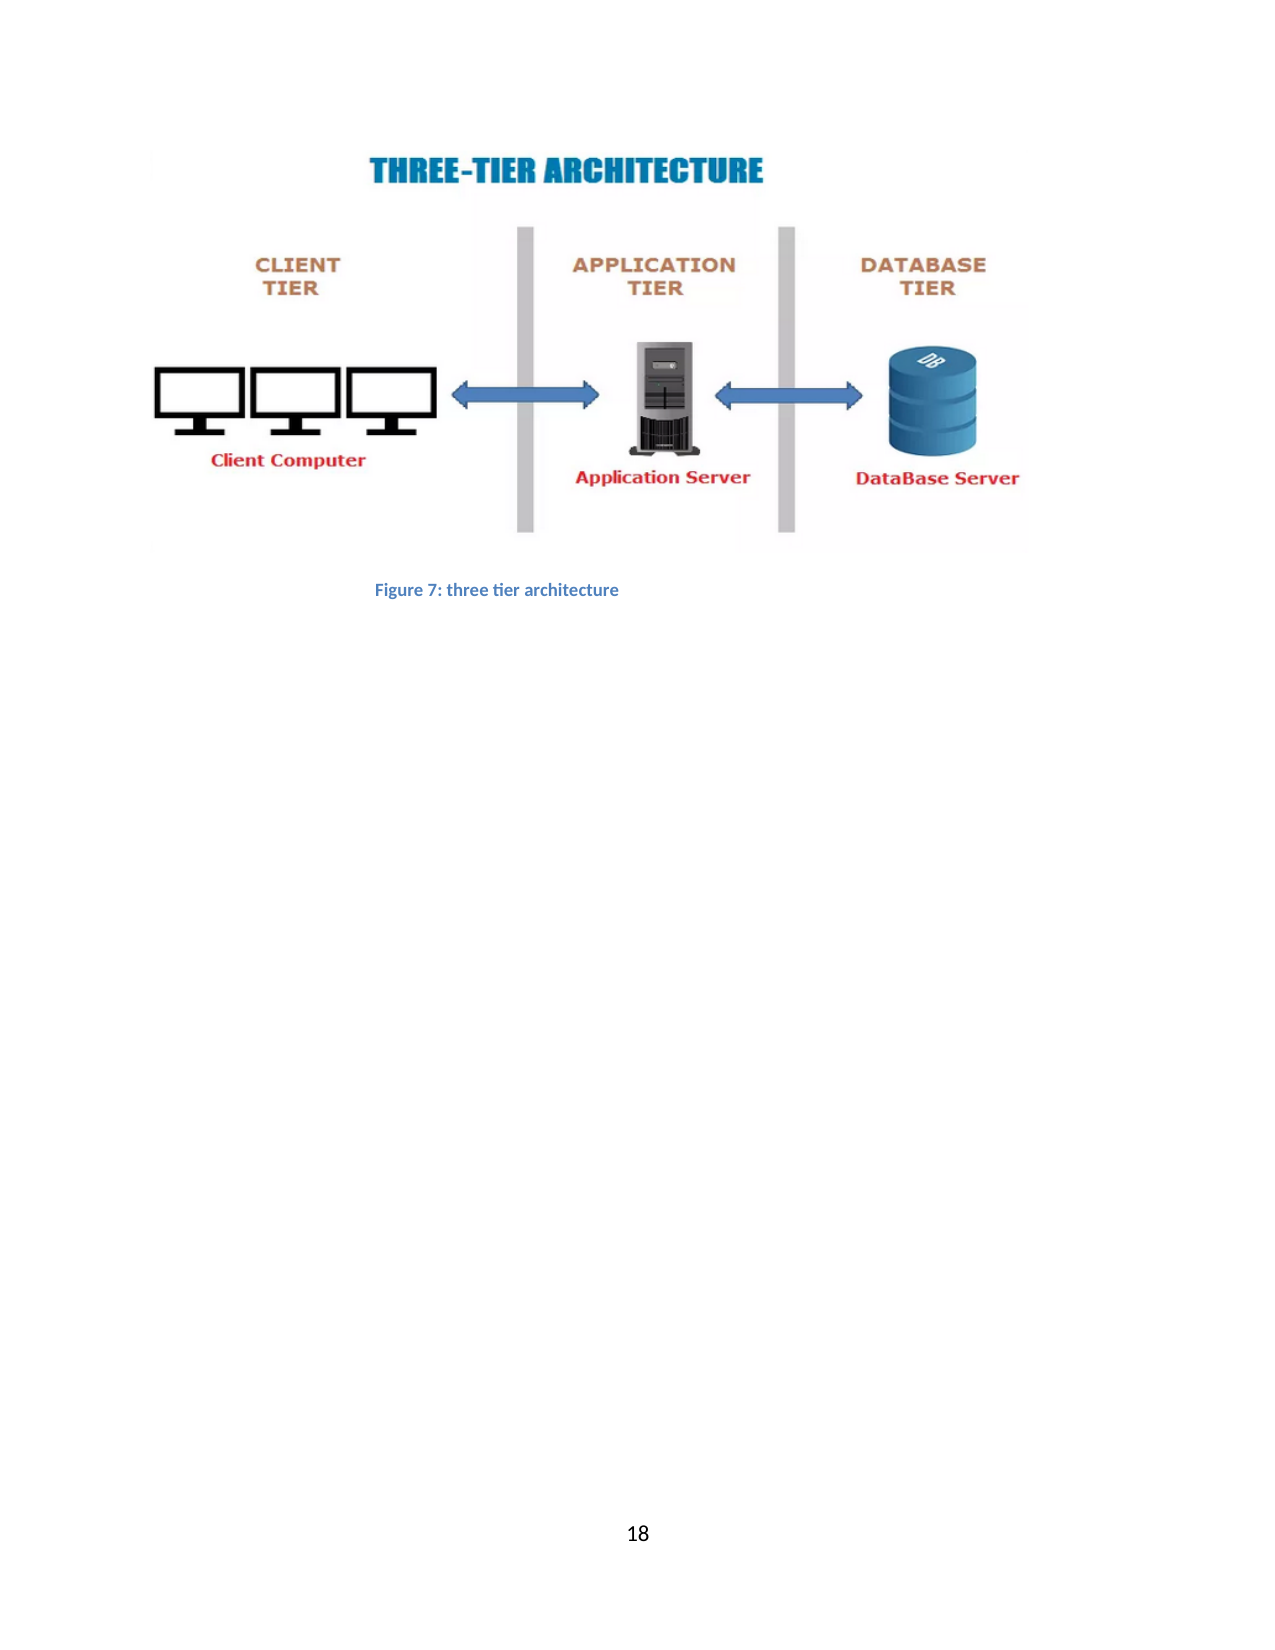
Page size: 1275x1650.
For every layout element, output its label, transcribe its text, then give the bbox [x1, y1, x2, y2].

picture [150, 150, 1029, 553]
